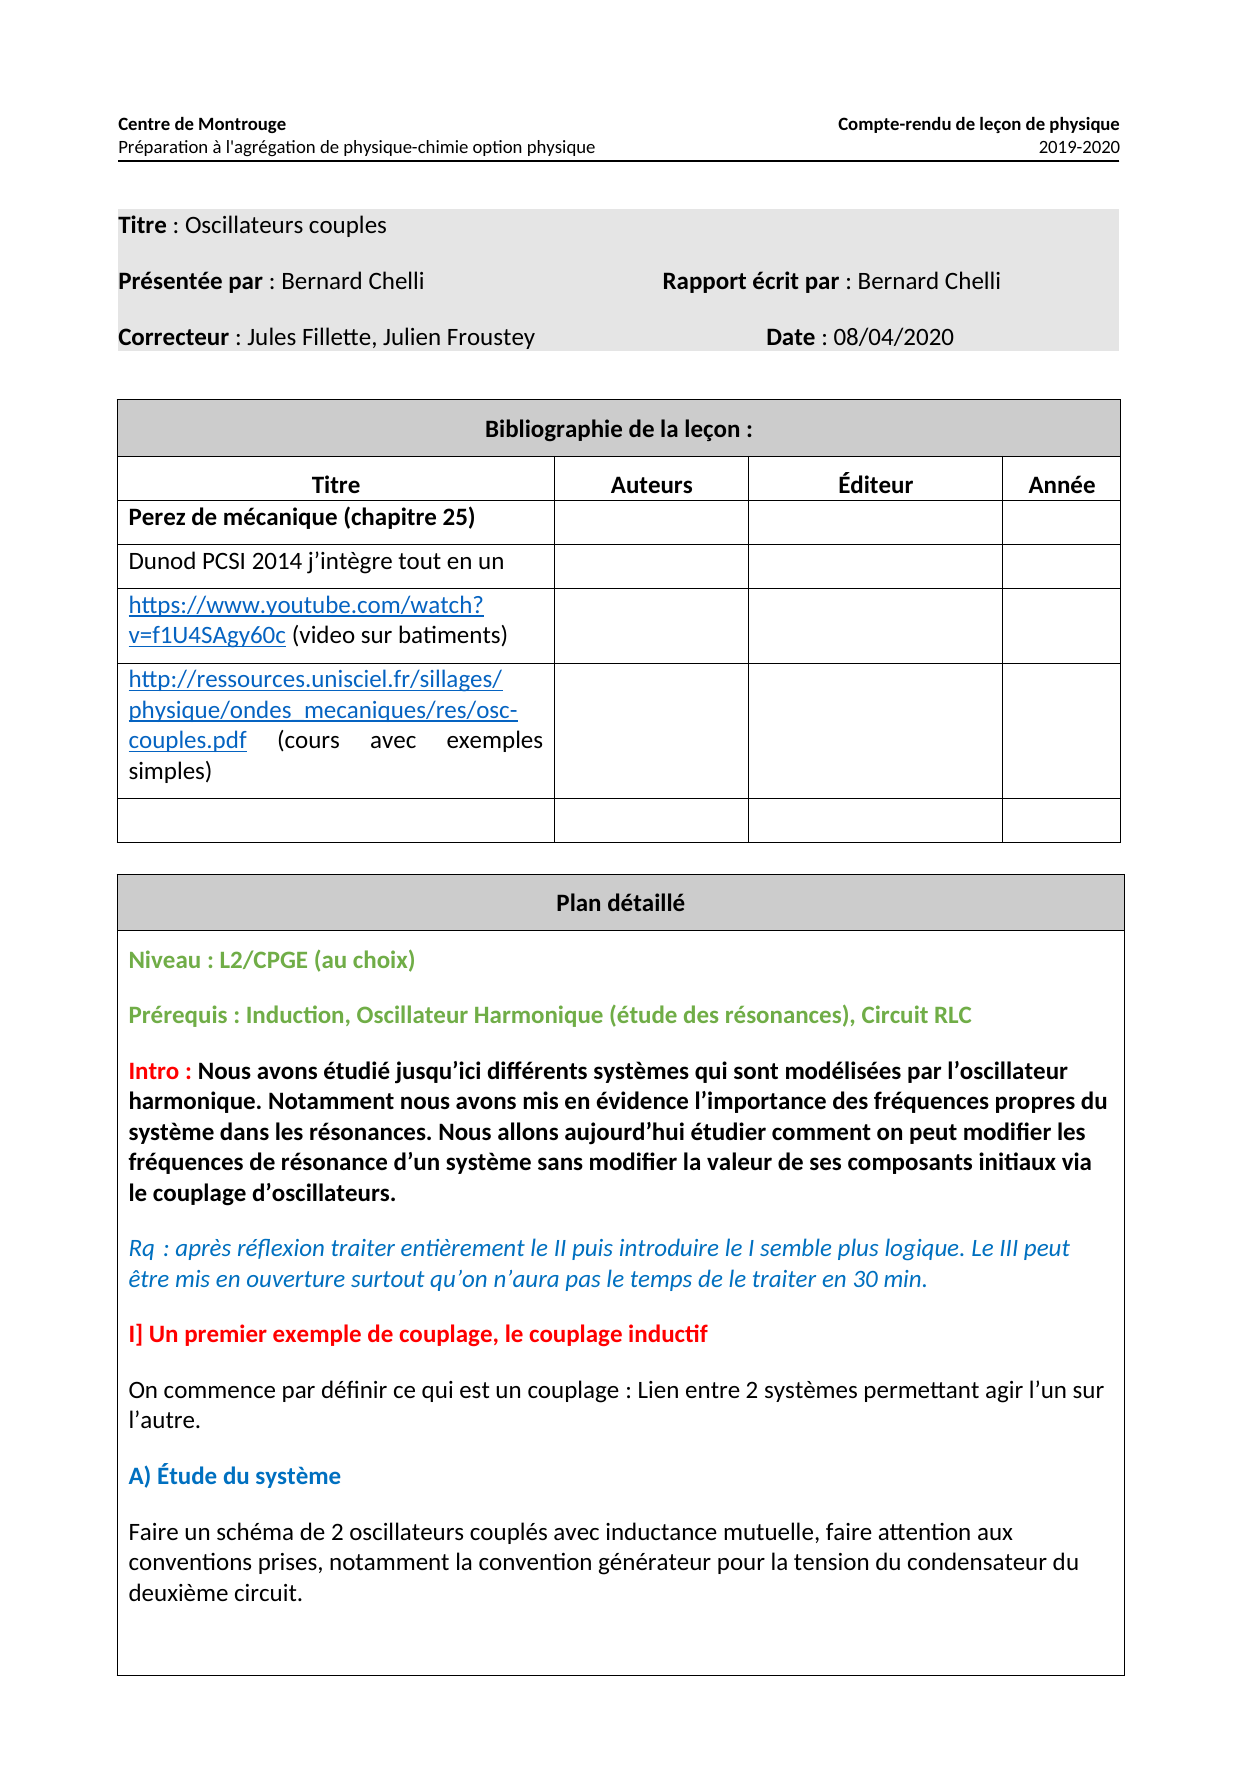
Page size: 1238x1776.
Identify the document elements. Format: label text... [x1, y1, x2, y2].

table_cell [749, 501, 1002, 544]
table_cell [749, 545, 1002, 588]
table_cell [555, 501, 748, 544]
table_cell Année [1003, 457, 1120, 500]
table_cell [1003, 799, 1120, 842]
text Titre : Oscillateurs couples [118, 209, 1119, 240]
table_cell https://www.youtube.com/watch?v=f1U4SAgy60c (video sur batiments) [118, 589, 554, 663]
table_cell Perez de mécanique (chapitre 25) [118, 501, 554, 544]
table_cell [749, 589, 1002, 663]
text Correcteur : Jules Fillette, Julien Froustey Date : 08/04/2020 [118, 321, 1119, 351]
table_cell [118, 931, 1124, 1675]
table_cell Dunod PCSI 2014 j’intègre tout en un [118, 545, 554, 588]
table_cell [555, 799, 748, 842]
table_cell [1003, 501, 1120, 544]
table_header Bibliographie de la leçon : [118, 400, 1120, 456]
table_cell [1003, 589, 1120, 663]
table_cell [749, 799, 1002, 842]
table_cell [1003, 545, 1120, 588]
table_cell [555, 589, 748, 663]
table_cell [749, 664, 1002, 798]
table_cell Auteurs [555, 457, 748, 500]
table_cell Éditeur [749, 457, 1002, 500]
table_cell http://ressources.unisciel.fr/sillages/physique/ondes_mecaniques/res/osc-couples.pdf (cours avec exemples simples) [118, 664, 554, 798]
text Présentée par : Bernard Chelli Rapport écrit par : Bernard Chelli [118, 265, 1119, 296]
table_cell Titre [118, 457, 554, 500]
table_cell [1003, 664, 1120, 798]
table_header Plan détaillé [118, 875, 1124, 930]
table_cell [118, 799, 554, 842]
table_cell [555, 664, 748, 798]
table_cell [555, 545, 748, 588]
